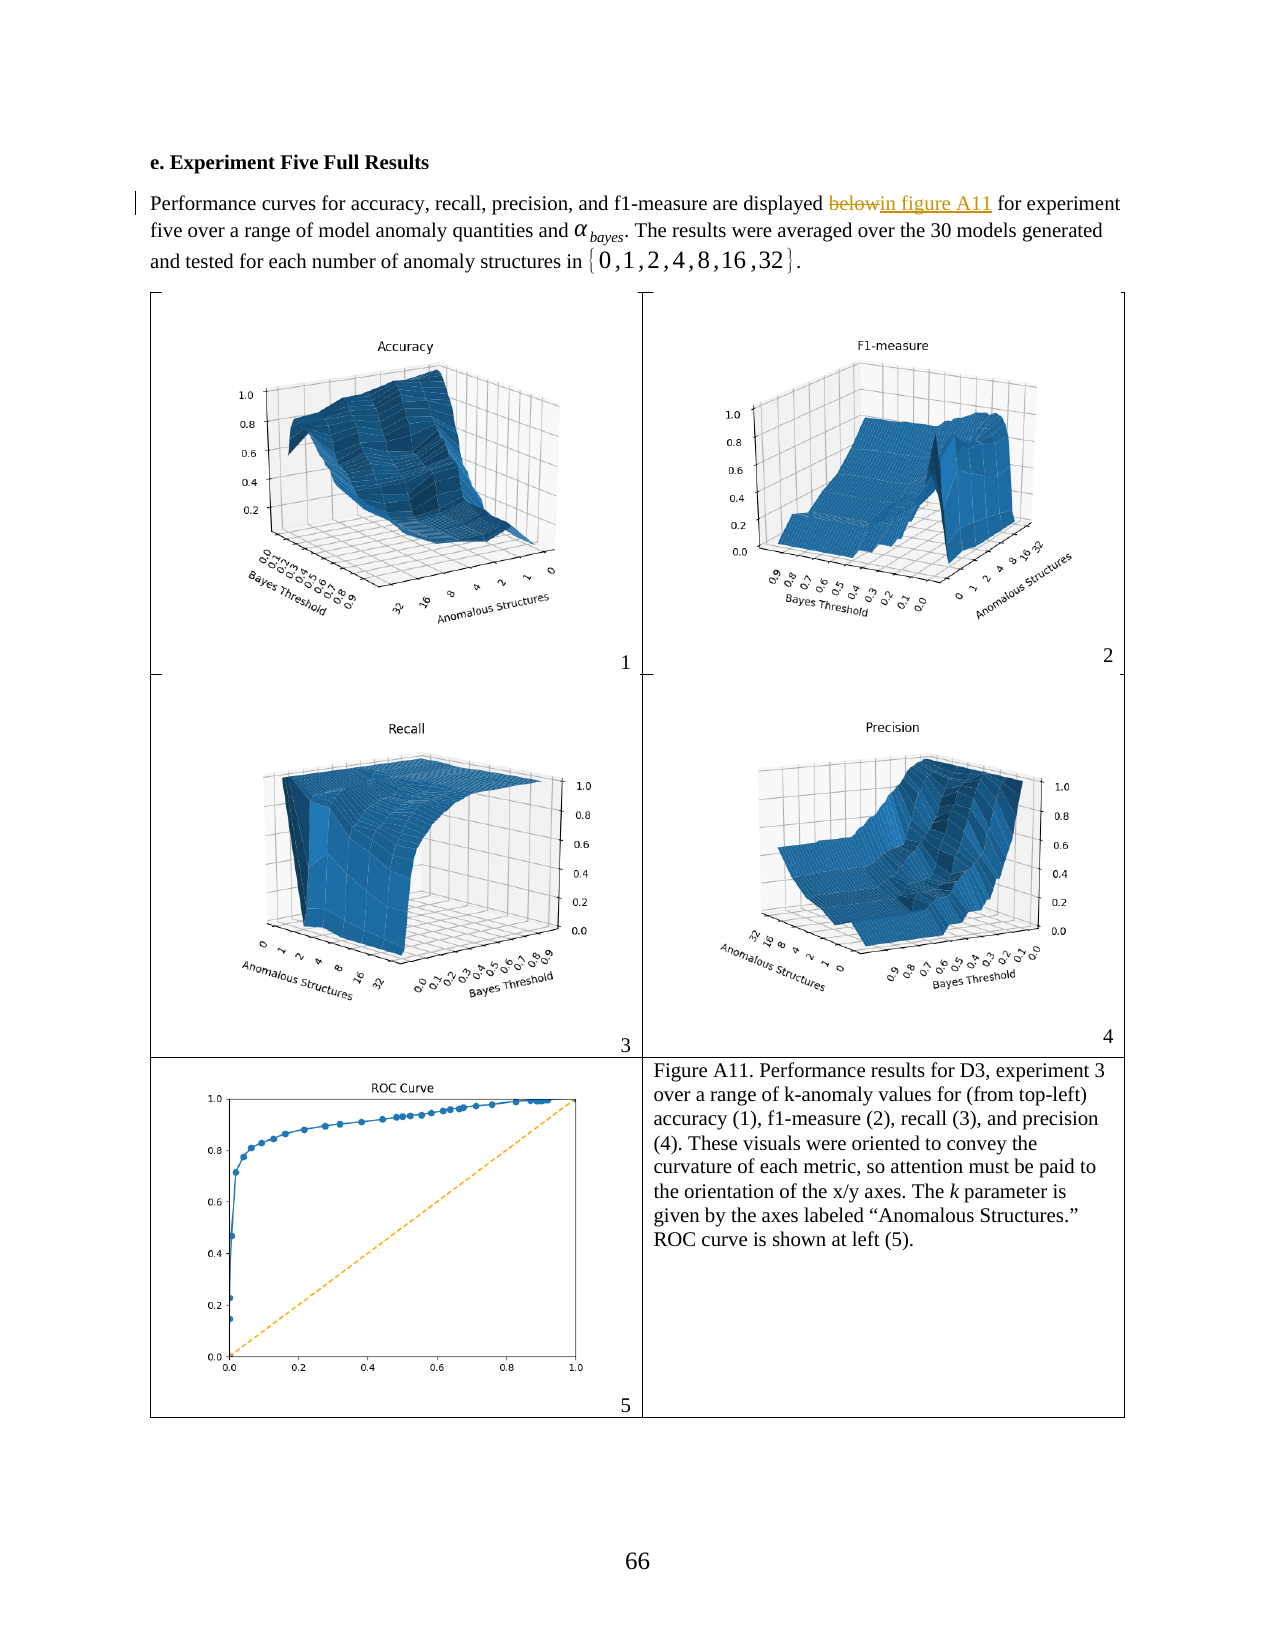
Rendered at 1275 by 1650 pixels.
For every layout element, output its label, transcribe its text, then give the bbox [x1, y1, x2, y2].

picture [653, 292, 1121, 644]
table_cell 4 [643, 675, 1124, 1057]
text Performance curves for accuracy, recall, precision, and f1-measure are displayed for experiment five over a range of model anomaly quantities and . The results were averaged over the 30 models generated and tested for each number of anomaly structures in . [150, 191, 1125, 275]
table_header 2 [643, 293, 1124, 674]
text e. Experiment Five Full Results [150, 150, 1125, 174]
table_header 1 [151, 293, 642, 674]
picture [173, 1058, 620, 1393]
table_cell 3 [151, 675, 642, 1057]
picture [653, 674, 1120, 1025]
picture [161, 292, 638, 650]
picture [161, 674, 640, 1034]
table_cell 5 [151, 1058, 642, 1417]
table_cell Figure A11. Performance results for D3, experiment 3 over a range of k-anomaly values for (from top-left) accuracy (1), f1-measure (2), recall (3), and precision (4). These visuals were oriented to convey the curvature of each metric, so attention must be paid to the orientation of the x/y axes. The k parameter is given by the axes labeled “Anomalous Structures.” ROC curve is shown at left (5). [643, 1058, 1124, 1417]
